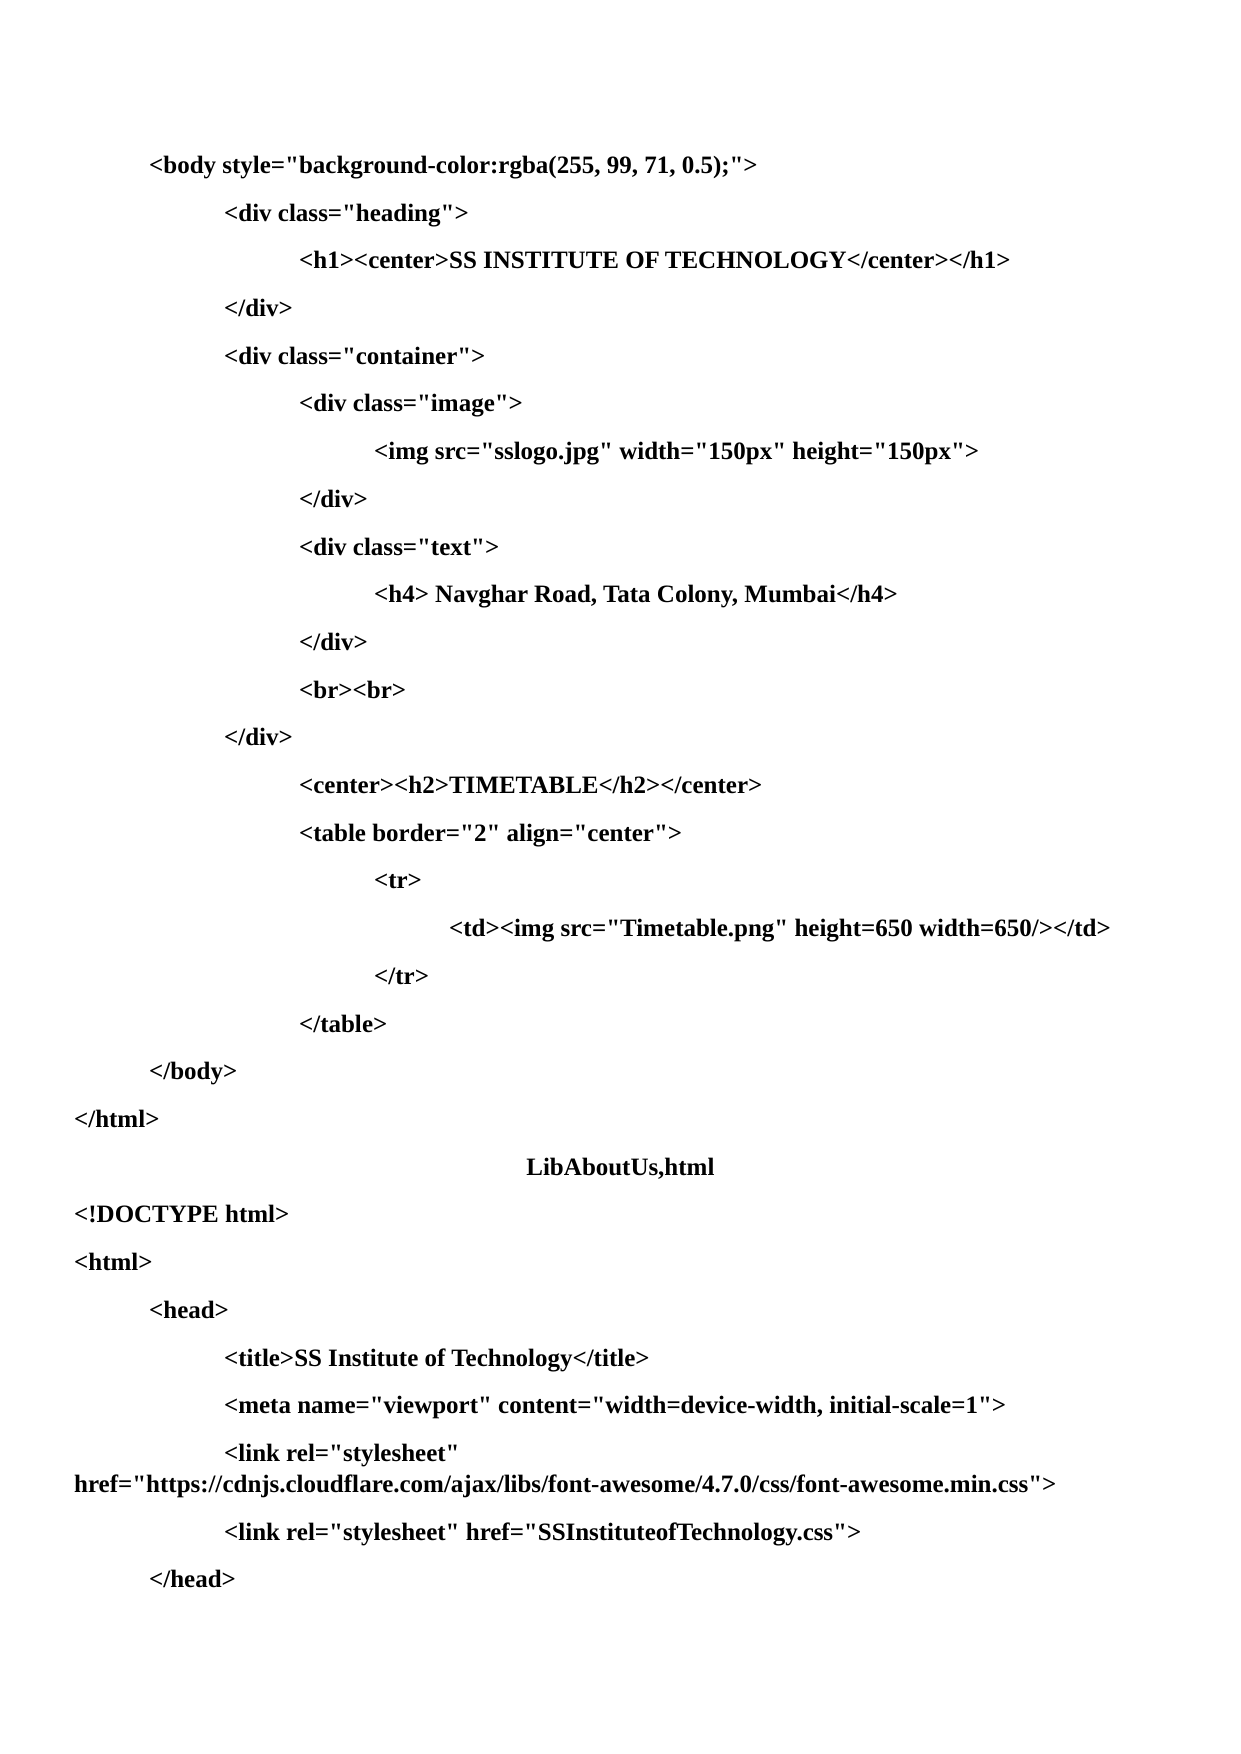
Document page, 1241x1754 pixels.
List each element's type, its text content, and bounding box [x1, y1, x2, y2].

text </tr> [74, 961, 1167, 990]
text <div class="container"> [74, 341, 1167, 369]
text <body style="background-color:rgba(255, 99, 71, 0.5);"> [74, 150, 1167, 179]
text <div class="text"> [74, 532, 1167, 560]
text <!DOCTYPE html> [74, 1199, 1167, 1228]
text <h1><center>SS INSTITUTE OF TECHNOLOGY</center></h1> [74, 245, 1167, 274]
text </div> [74, 627, 1167, 656]
text <div class="image"> [74, 388, 1167, 417]
text </html> [74, 1104, 1167, 1133]
text </head> [74, 1564, 1167, 1593]
text <link rel="stylesheet" href="SSInstituteofTechnology.css"> [74, 1517, 1167, 1546]
text </body> [74, 1056, 1167, 1085]
text <meta name="viewport" content="width=device-width, initial-scale=1"> [74, 1390, 1167, 1419]
text </div> [74, 293, 1167, 322]
text <td><img src="Timetable.png" height=650 width=650/></td> [74, 913, 1167, 942]
text <title>SS Institute of Technology</title> [74, 1343, 1167, 1371]
text <br><br> [74, 675, 1167, 703]
text <div class="heading"> [74, 198, 1167, 226]
text LibAboutUs,html [74, 1152, 1167, 1181]
text </div> [74, 484, 1167, 513]
text <html> [74, 1247, 1167, 1276]
text <head> [74, 1295, 1167, 1324]
text <img src="sslogo.jpg" width="150px" height="150px"> [74, 436, 1167, 465]
text <table border="2" align="center"> [74, 818, 1167, 847]
text </div> [74, 722, 1167, 751]
text <h4> Navghar Road, Tata Colony, Mumbai</h4> [74, 579, 1167, 608]
text </table> [74, 1009, 1167, 1037]
text <link rel="stylesheet" href="https://cdnjs.cloudflare.com/ajax/libs/font-awesome/4.7.0/css/font-awesome.min.css"> [74, 1438, 1167, 1498]
text <tr> [74, 866, 1167, 894]
text <center><h2>TIMETABLE</h2></center> [74, 770, 1167, 799]
